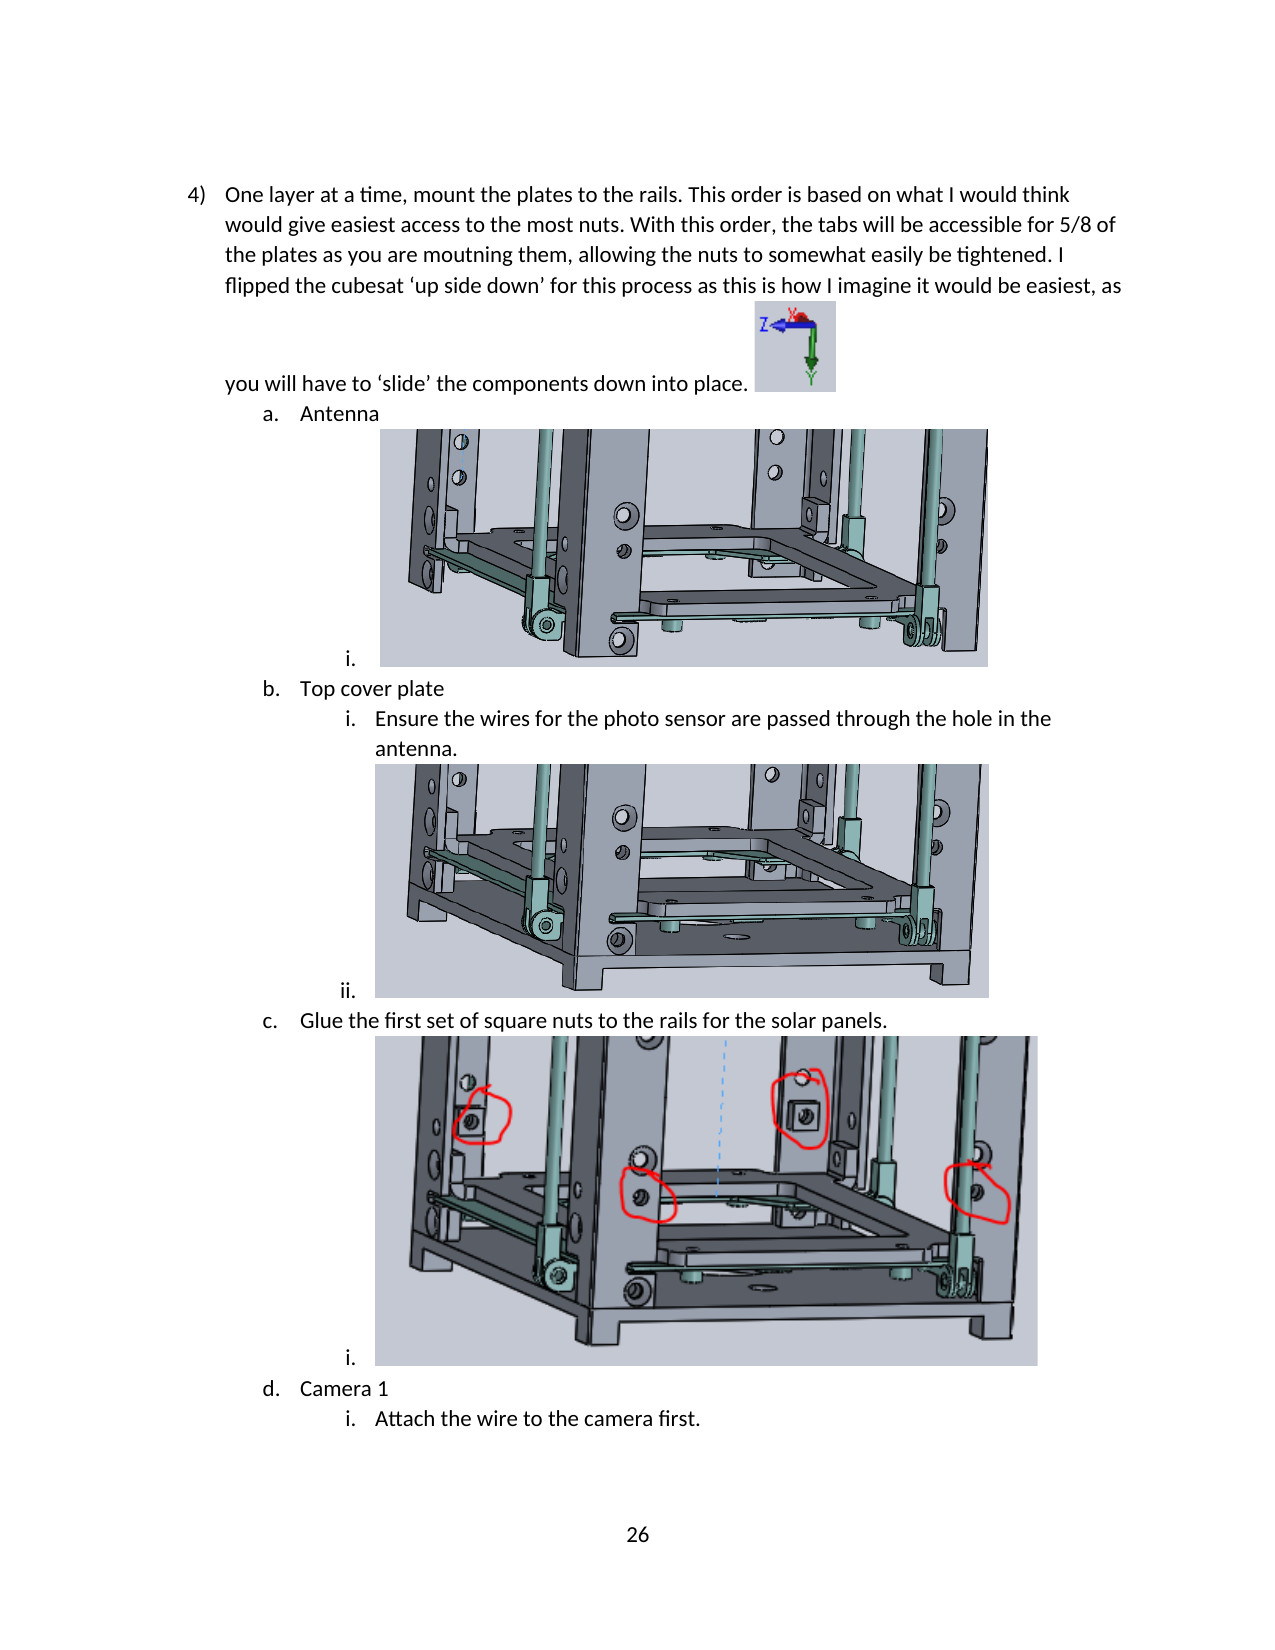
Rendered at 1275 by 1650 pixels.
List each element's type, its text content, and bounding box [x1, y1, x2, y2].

list Top cover plate [262, 674, 1125, 702]
list One layer at a time, mount the plates to the rails. This order is based on what I would think would give easiest access to the most nuts. With this order, the tabs will be accessible for 5/8 of the plates as you are moutning them, allowing the nuts to somewhat easily be tightened. I flipped the cubesat ‘up side down’ for this process as this is how I imagine it would be easiest, as you will have to ‘slide’ the components down into place. [187, 180, 1125, 397]
list Antenna [262, 399, 1125, 428]
picture [375, 764, 989, 998]
list Attach the wire to the camera first. [356, 1404, 1125, 1432]
list Camera 1 [262, 1374, 1125, 1402]
list Glue the first set of square nuts to the rails for the solar panels. [262, 1006, 1125, 1034]
picture [375, 1036, 1038, 1366]
picture [380, 429, 988, 667]
list Ensure the wires for the photo sensor are passed through the hole in the antenna. [356, 704, 1125, 763]
picture [754, 301, 836, 392]
